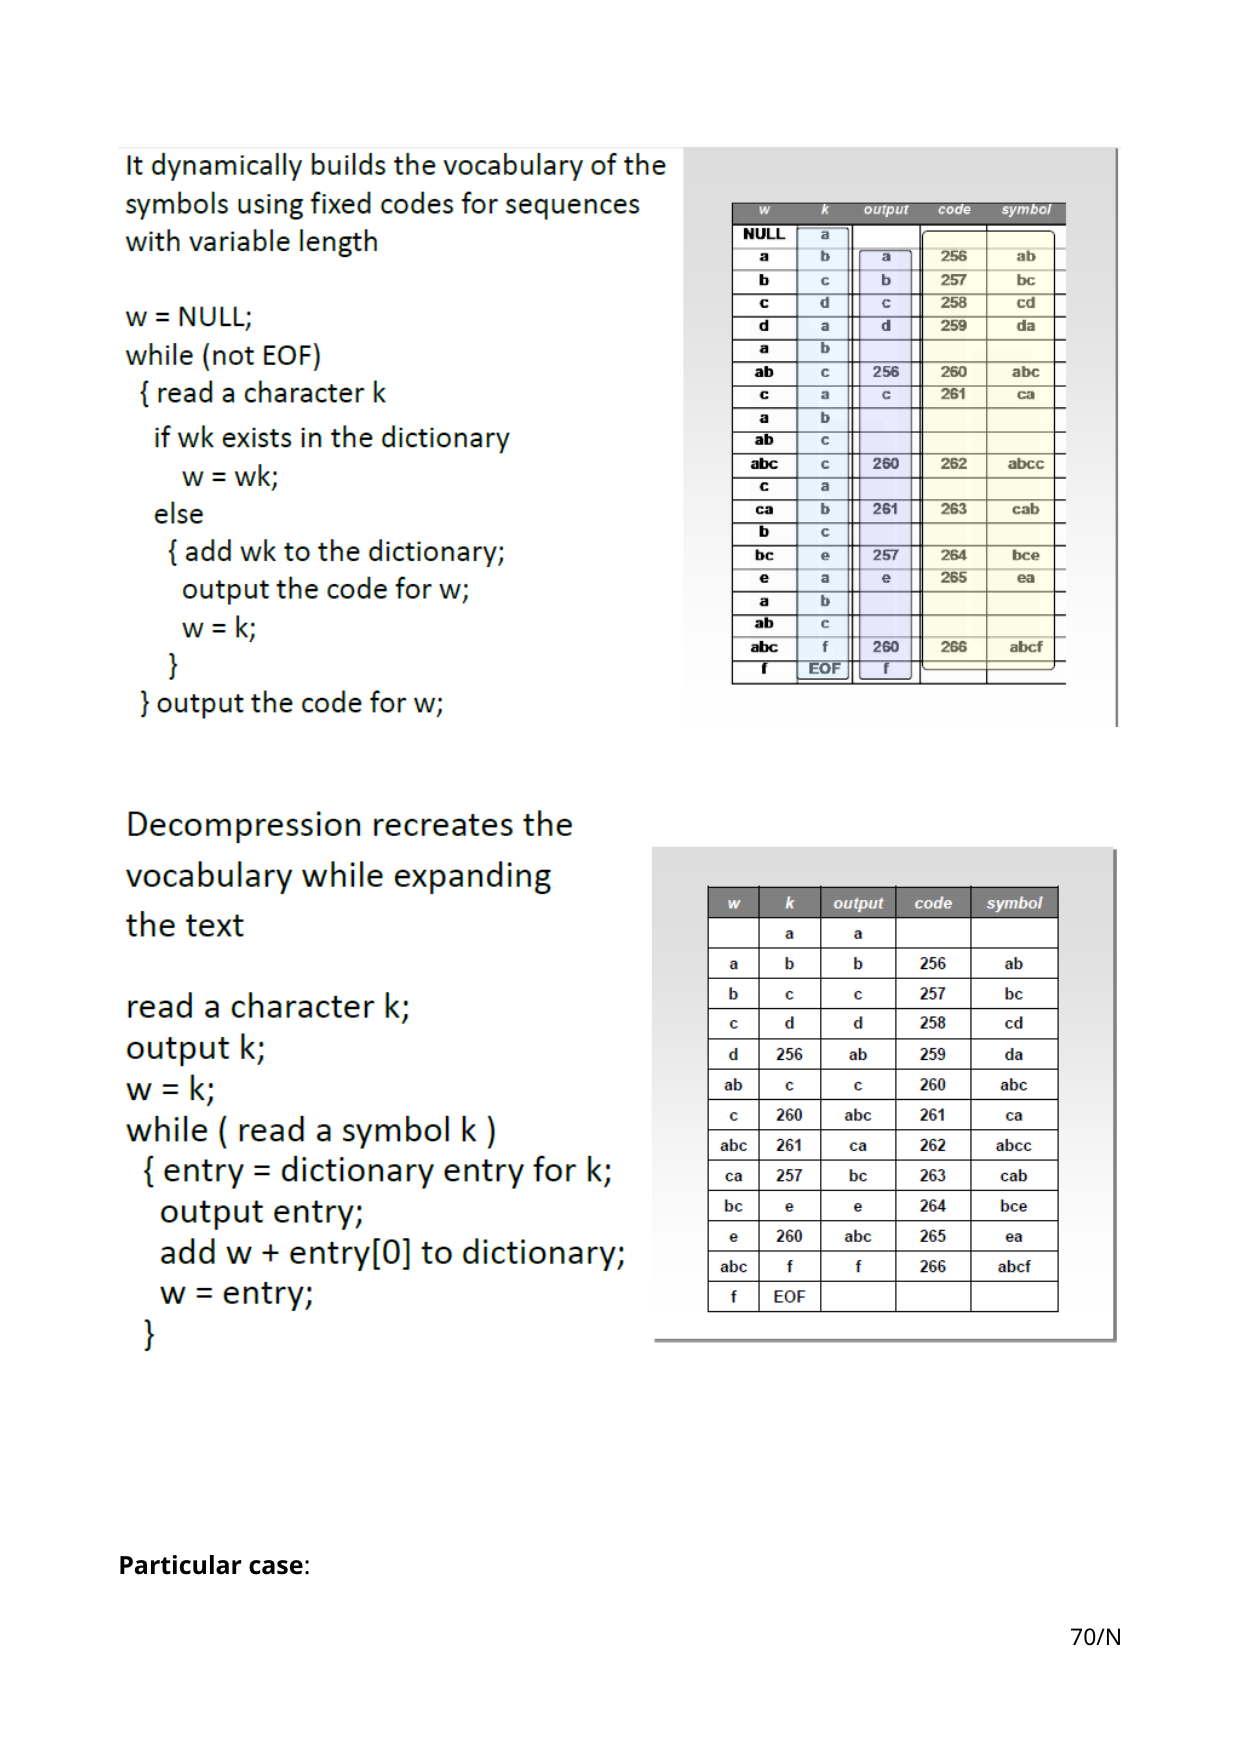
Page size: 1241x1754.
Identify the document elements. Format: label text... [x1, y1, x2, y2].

picture [118, 802, 1123, 1362]
text Particular case: [118, 1547, 1122, 1582]
picture [118, 147, 1123, 727]
